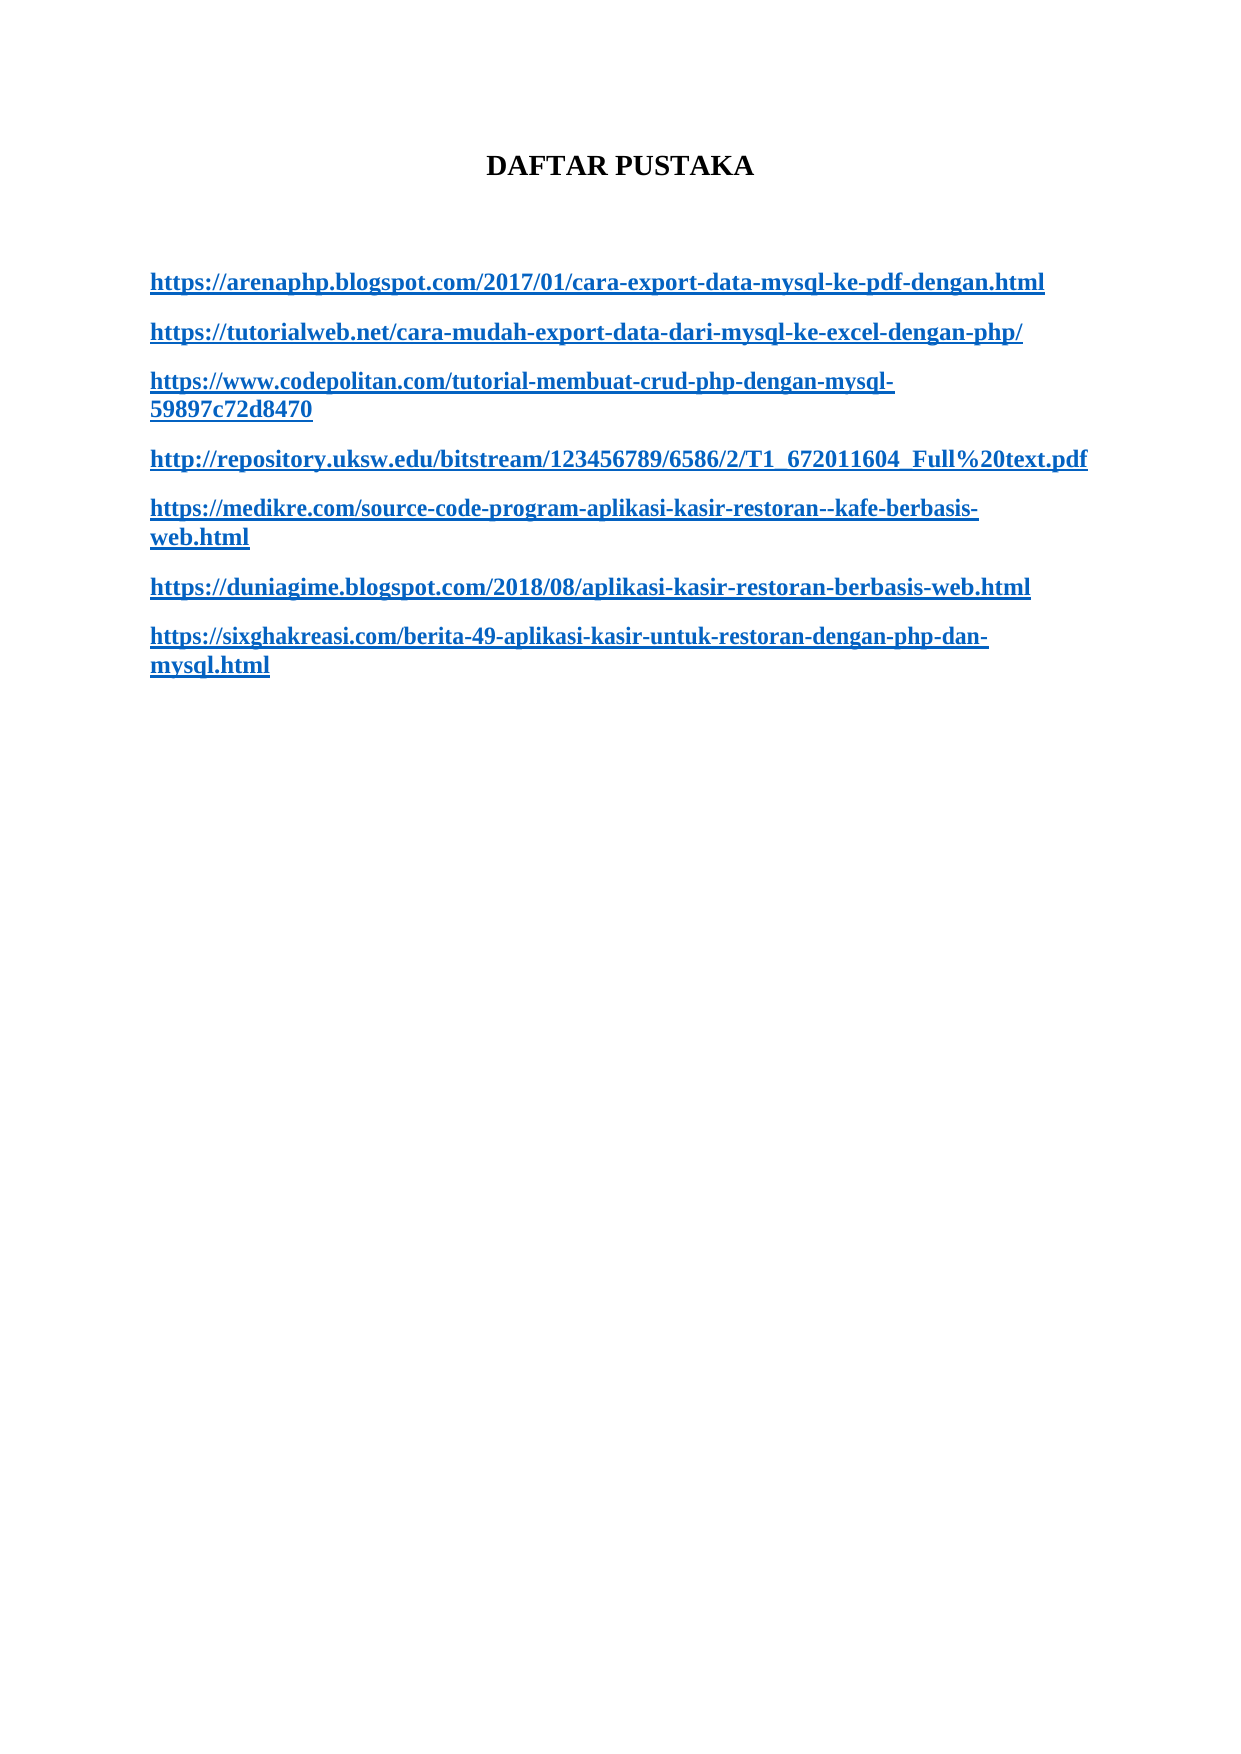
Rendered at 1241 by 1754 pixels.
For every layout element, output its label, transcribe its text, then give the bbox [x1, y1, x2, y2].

text https://www.codepolitan.com/tutorial-membuat-crud-php-dengan-mysql- 59897c72d8470 [150, 366, 1051, 423]
subtitle DAFTAR PUSTAKA [200, 148, 1041, 181]
text https://duniagime.blogspot.com/2018/08/aplikasi-kasir-restoran-berbasis-web.html [150, 572, 1140, 601]
text https://tutorialweb.net/cara-mudah-export-data-dari-mysql-ke-excel-dengan-php/ [150, 317, 1140, 345]
text https://medikre.com/source-code-program-aplikasi-kasir-restoran--kafe-berbasis- web.html [150, 493, 1061, 551]
text https://arenaphp.blogspot.com/2017/01/cara-export-data-mysql-ke-pdf-dengan.html [150, 267, 1140, 296]
text http://repository.uksw.edu/bitstream/123456789/6586/2/T1_672011604_Full%20text.pdf [150, 444, 1140, 472]
text https://sixghakreasi.com/berita-49-aplikasi-kasir-untuk-restoran-dengan-php-dan- mysql.html [150, 621, 1061, 678]
